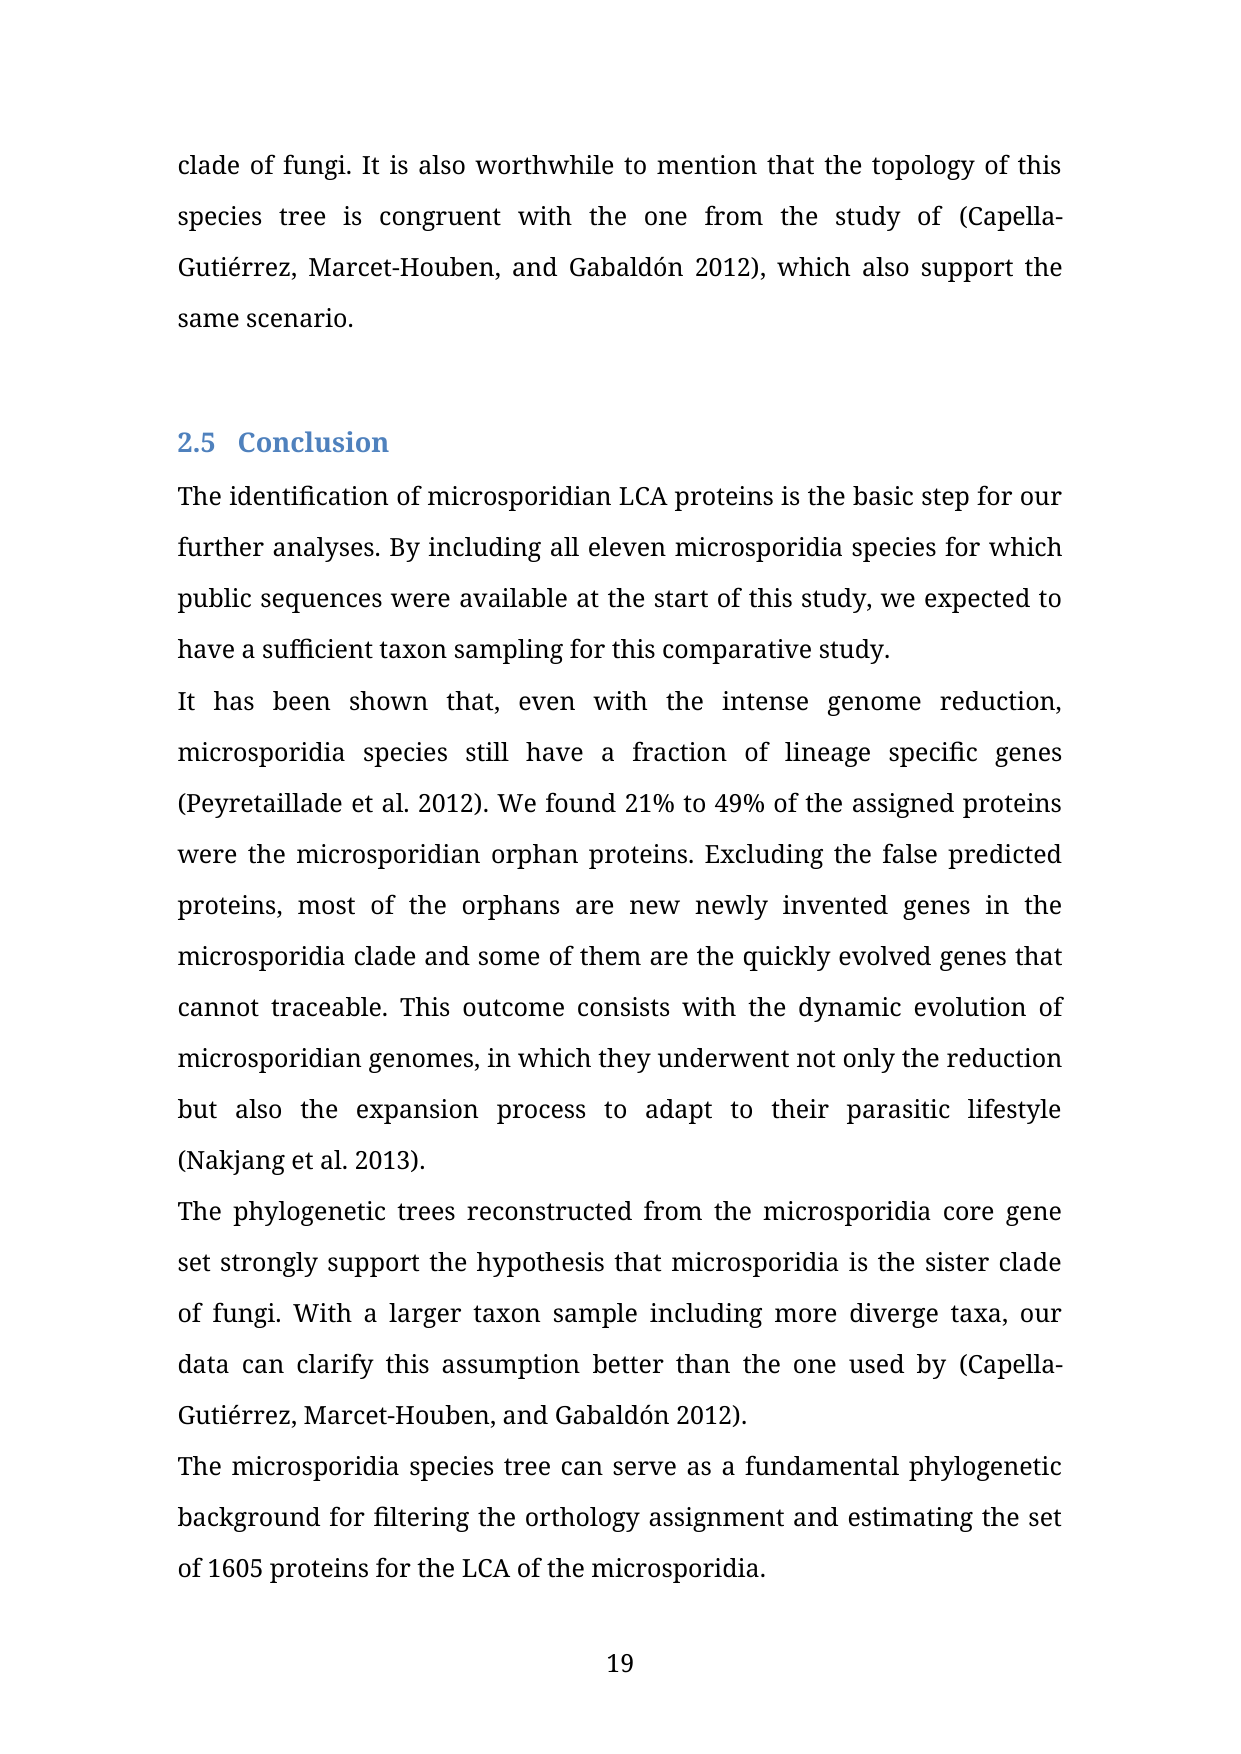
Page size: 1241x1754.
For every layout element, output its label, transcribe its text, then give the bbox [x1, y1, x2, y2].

subtitle Conclusion [177, 424, 1063, 461]
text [177, 148, 1063, 335]
text The microsporidia species tree can serve as a fundamental phylogenetic background for filtering the orthology assignment and estimating the set of 1605 proteins for the LCA of the microsporidia. [177, 1449, 1063, 1585]
text The phylogenetic trees reconstructed from the microsporidia core gene set strongly support the hypothesis that microsporidia is the sister clade of fungi. With a larger taxon sample including more diverge taxa, our data can clarify this assumption better than the one used by (Capella-Gutiérrez, Marcet-Houben, and Gabaldón 2012). [177, 1194, 1063, 1432]
text The identification of microsporidian LCA proteins is the basic step for our further analyses. By including all eleven microsporidia species for which public sequences were available at the start of this study, we expected to have a sufficient taxon sampling for this comparative study. [177, 479, 1063, 666]
text It has been shown that, even with the intense genome reduction, microsporidia species still have a fraction of lineage specific genes (Peyretaillade et al. 2012). We found 21% to 49% of the assigned proteins were the microsporidian orphan proteins. Excluding the false predicted proteins, most of the orphans are new newly invented genes in the microsporidia clade and some of them are the quickly evolved genes that cannot traceable. This outcome consists with the dynamic evolution of microsporidian genomes, in which they underwent not only the reduction but also the expansion process to adapt to their parasitic lifestyle (Nakjang et al. 2013). [177, 683, 1063, 1177]
